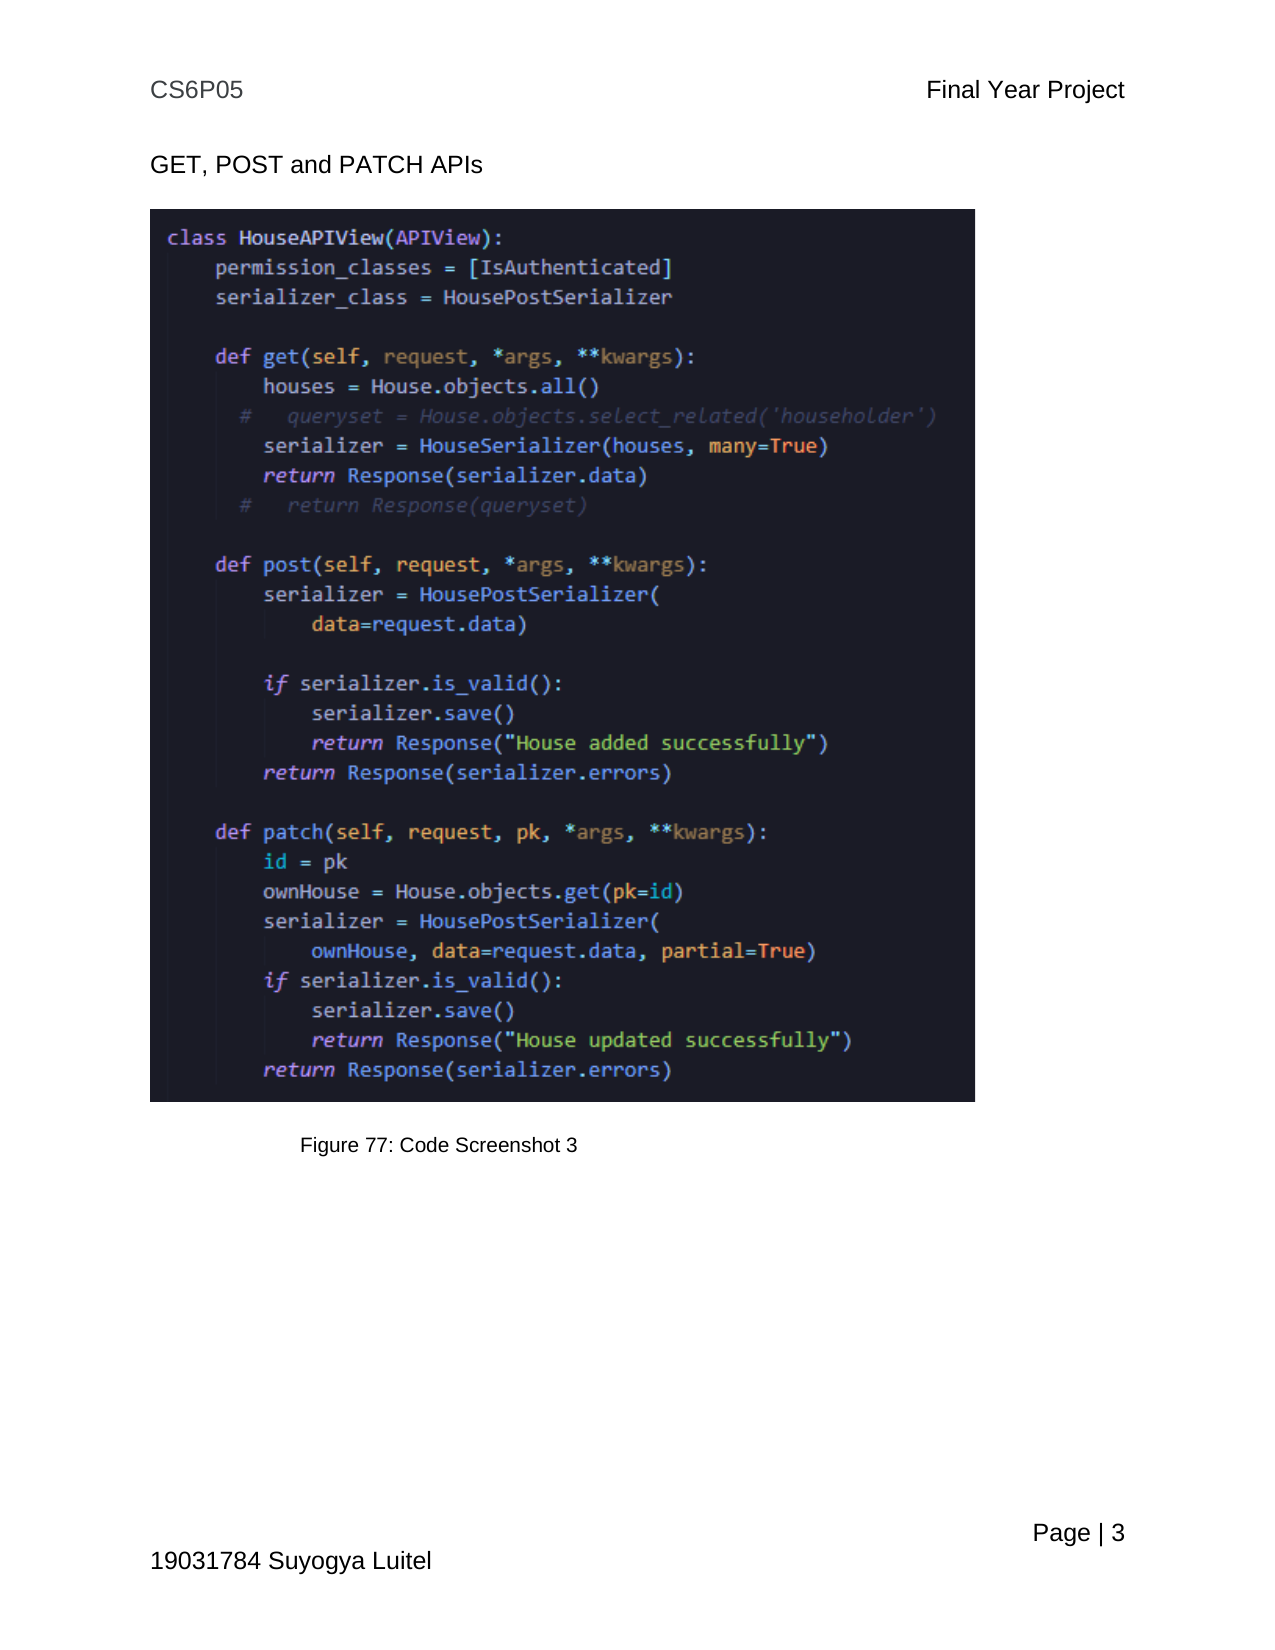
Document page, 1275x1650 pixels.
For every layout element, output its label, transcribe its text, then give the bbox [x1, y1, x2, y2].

text GET, POST and PATCH APIs [150, 150, 1125, 179]
picture [150, 209, 976, 1102]
text Figure 77: Code Screenshot 3 [225, 1133, 1125, 1157]
